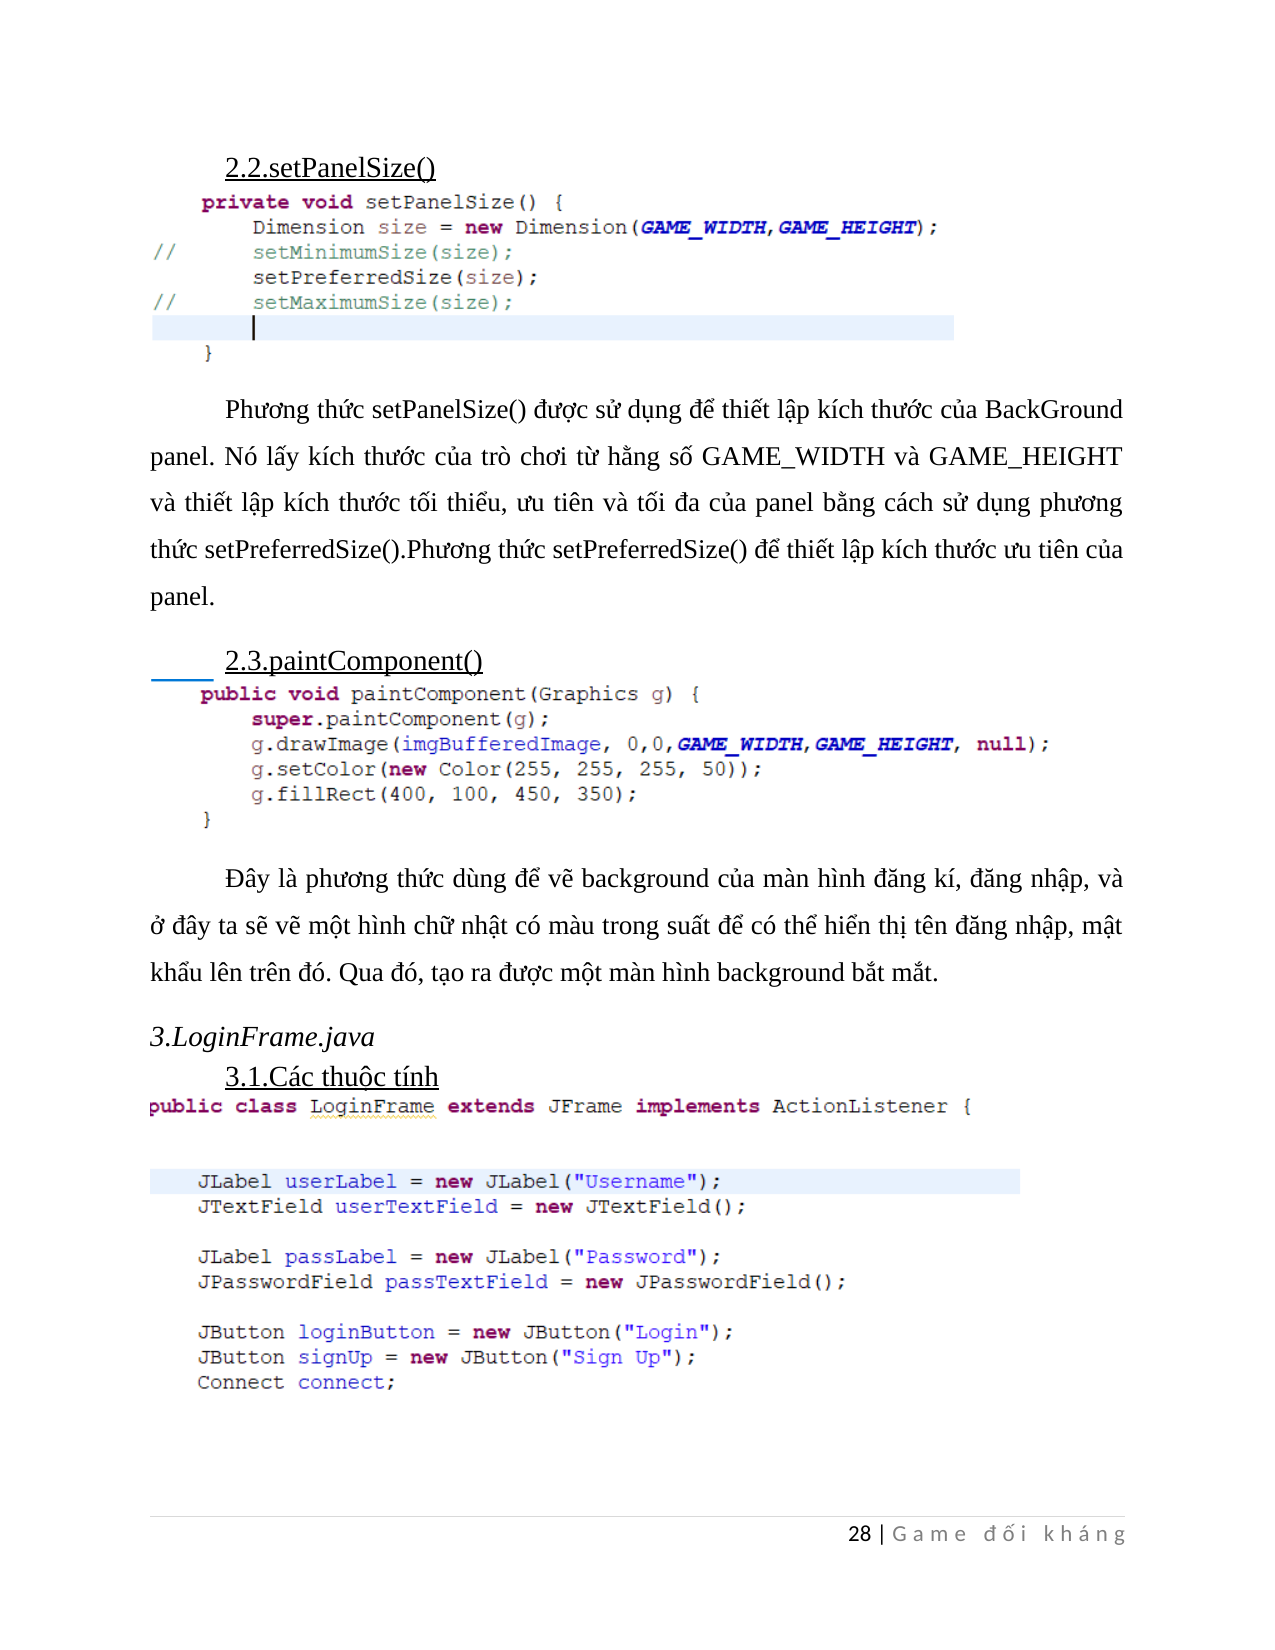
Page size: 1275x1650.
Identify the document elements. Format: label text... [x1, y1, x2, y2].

picture [150, 679, 1057, 832]
text Phương thức setPanelSize() được sử dụng để thiết lập kích thước của BackGround panel. Nó lấy kích thước của trò chơi từ hằng số GAME_WIDTH và GAME_HEIGHT và thiết lập kích thước tối thiểu, ưu tiên và tối đa của panel bằng cách sử dụng phương thức setPreferredSize().Phương thức setPreferredSize() để thiết lập kích thước ưu tiên của panel. [150, 393, 1125, 611]
subtitle 2.3.paintComponent() [150, 643, 1125, 677]
subtitle 3.LoginFrame.java [150, 1019, 1125, 1052]
text Đây là phương thức dùng để vẽ background của màn hình đăng kí, đăng nhập, và ở đây ta sẽ vẽ một hình chữ nhật có màu trong suất để có thể hiển thị tên đăng nhập, mật khẩu lên trên đó. Qua đó, tạo ra được một màn hình background bắt mắt. [150, 862, 1125, 987]
picture [150, 186, 954, 363]
subtitle 2.2.setPanelSize() [150, 150, 1125, 183]
subtitle 3.1.Các thuộc tính [150, 1059, 1125, 1093]
picture [150, 1095, 1021, 1395]
